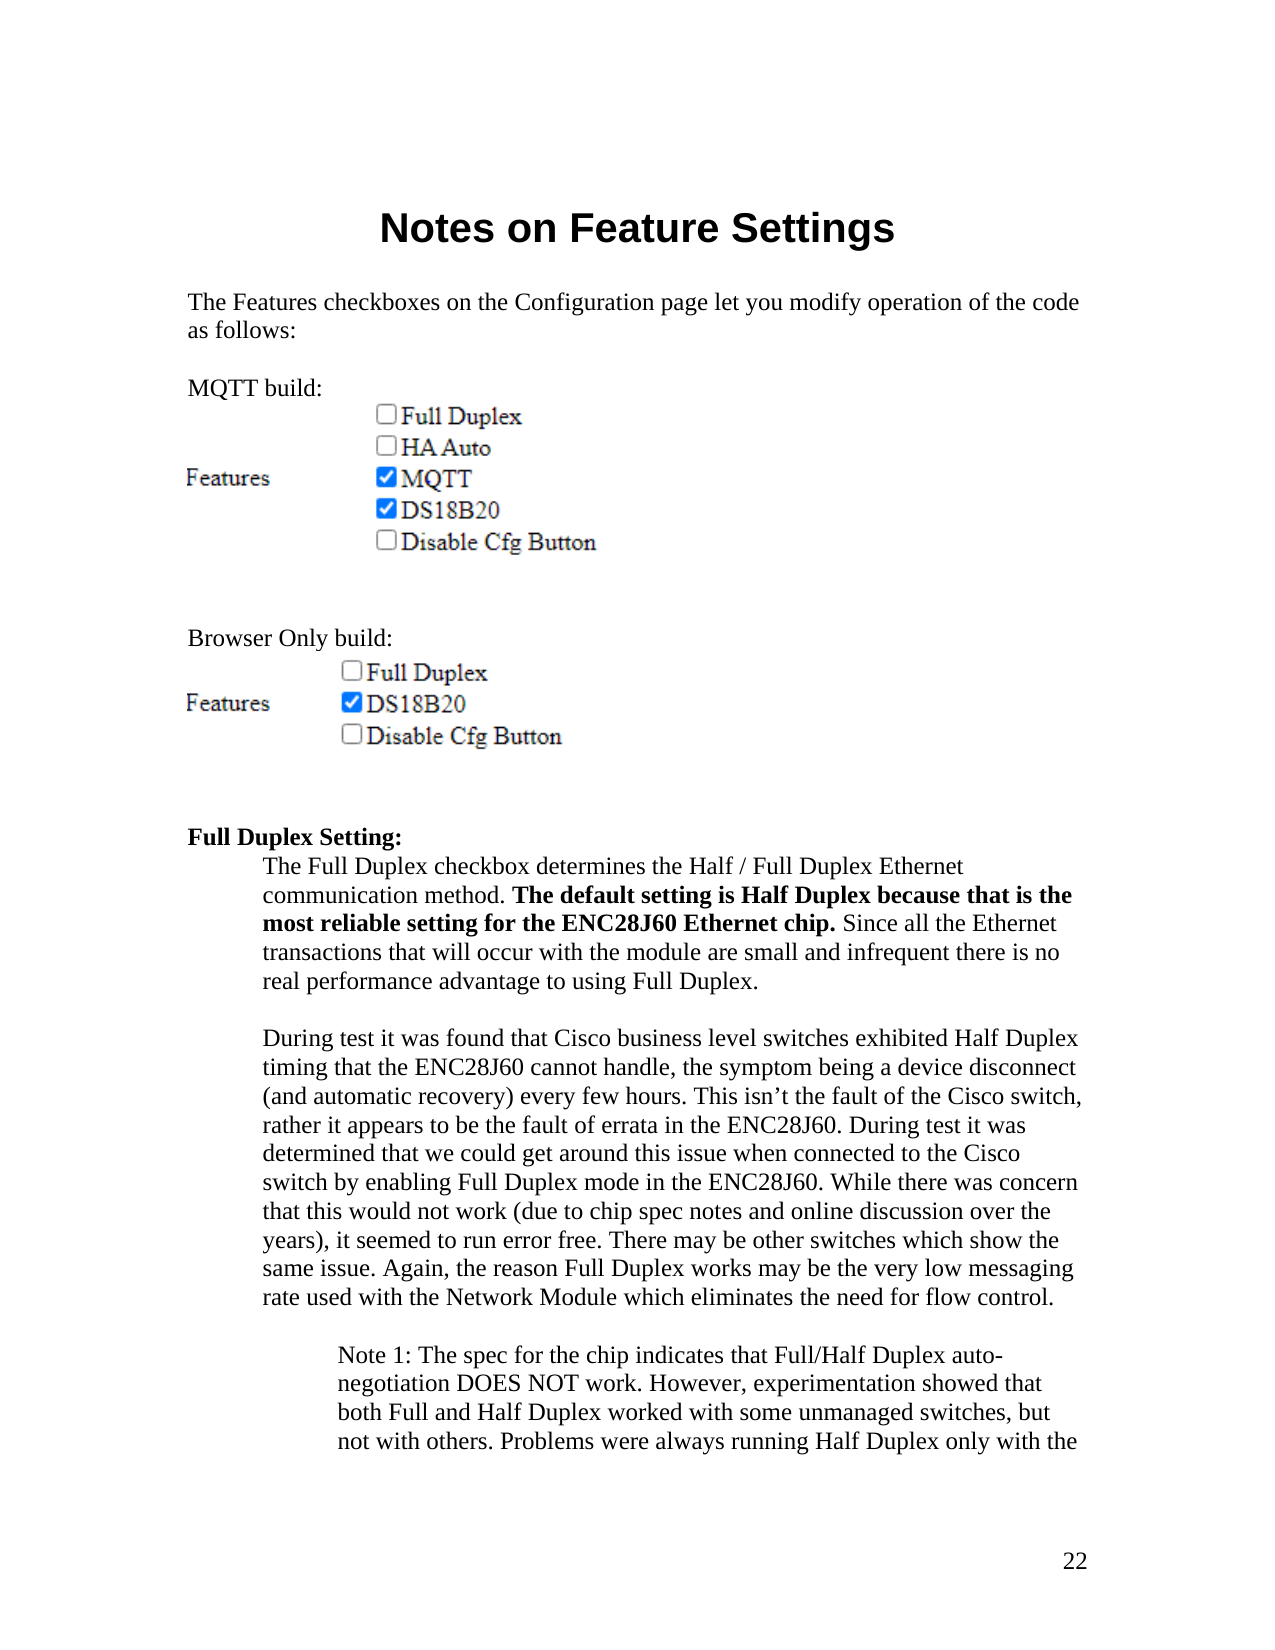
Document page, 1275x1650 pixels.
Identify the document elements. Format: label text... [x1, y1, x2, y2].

text The Full Duplex checkbox determines the Half / Full Duplex Ethernet communication method. The default setting is Half Duplex because that is the most reliable setting for the ENC28J60 Ethernet chip. Since all the Ethernet transactions that will occur with the module are small and infrequent there is no real performance advantage to using Full Duplex. [262, 851, 1087, 995]
picture [187, 401, 632, 566]
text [337, 1340, 1087, 1455]
subtitle Notes on Feature Settings [187, 204, 1087, 252]
picture [187, 651, 577, 765]
text The Features checkboxes on the Configuration page let you modify operation of the code as follows: [187, 287, 1087, 344]
text During test it was found that Cisco business level switches exhibited Half Duplex timing that the ENC28J60 cannot handle, the symptom being a device disconnect (and automatic recovery) every few hours. This isn’t the fault of the Cisco switch, rather it appears to be the fault of errata in the ENC28J60. During test it was determined that we could get around this issue when connected to the Cisco switch by enabling Full Duplex mode in the ENC28J60. While there was concern that this would not work (due to chip spec notes and online discussion over the years), it seemed to run error free. There may be other switches which show the same issue. Again, the reason Full Duplex works may be the very low messaging rate used with the Network Module which eliminates the need for flow control. [262, 1023, 1087, 1311]
text MQTT build: [187, 373, 1087, 402]
text Browser Only build: [187, 623, 1087, 652]
text Full Duplex Setting: [187, 822, 1087, 851]
